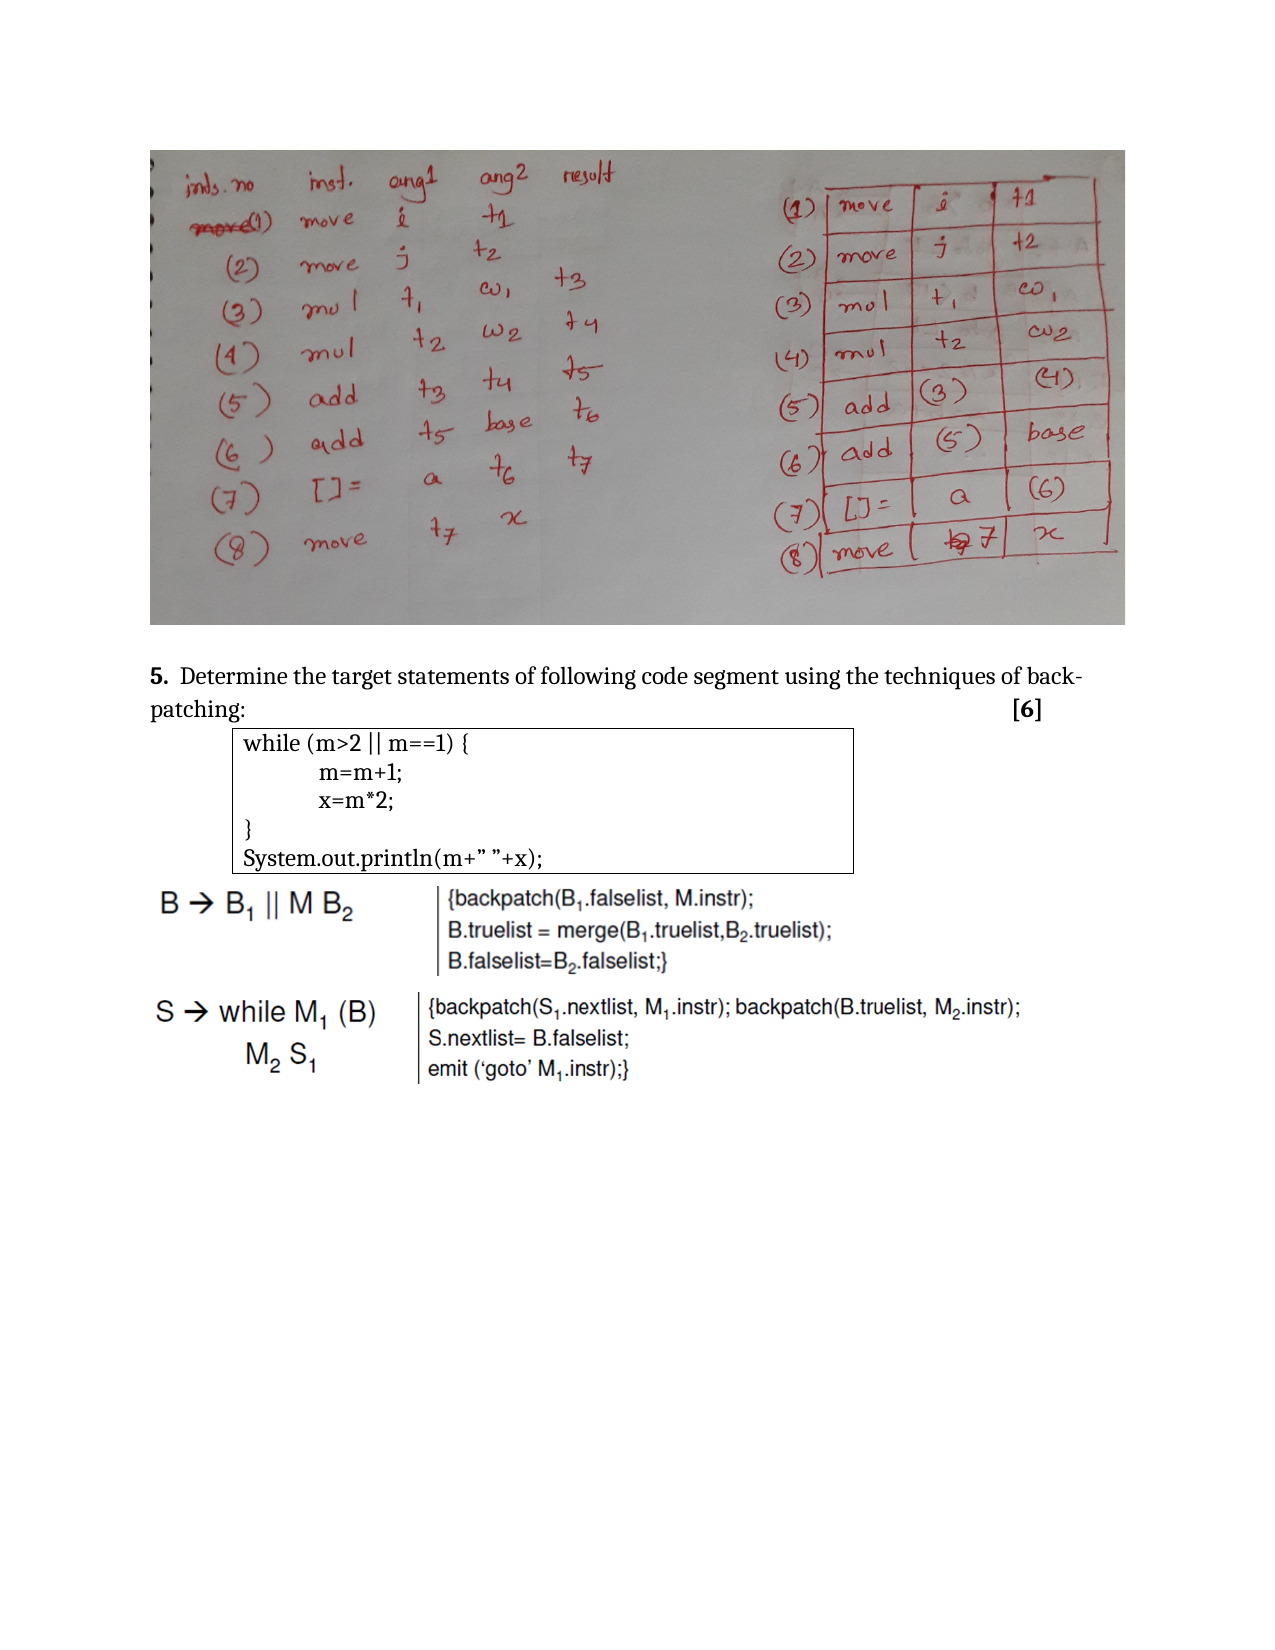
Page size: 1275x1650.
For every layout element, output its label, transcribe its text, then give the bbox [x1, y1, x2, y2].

table_header while (m>2 || m==1) { m=m+1; x=m*2; } System.out.println(m+” ”+x); [233, 729, 853, 873]
picture [150, 150, 1125, 625]
picture [150, 992, 1022, 1084]
text 5. Determine the target statements of following code segment using the techniques of back-patching: [6] [150, 662, 1125, 724]
picture [155, 886, 837, 976]
